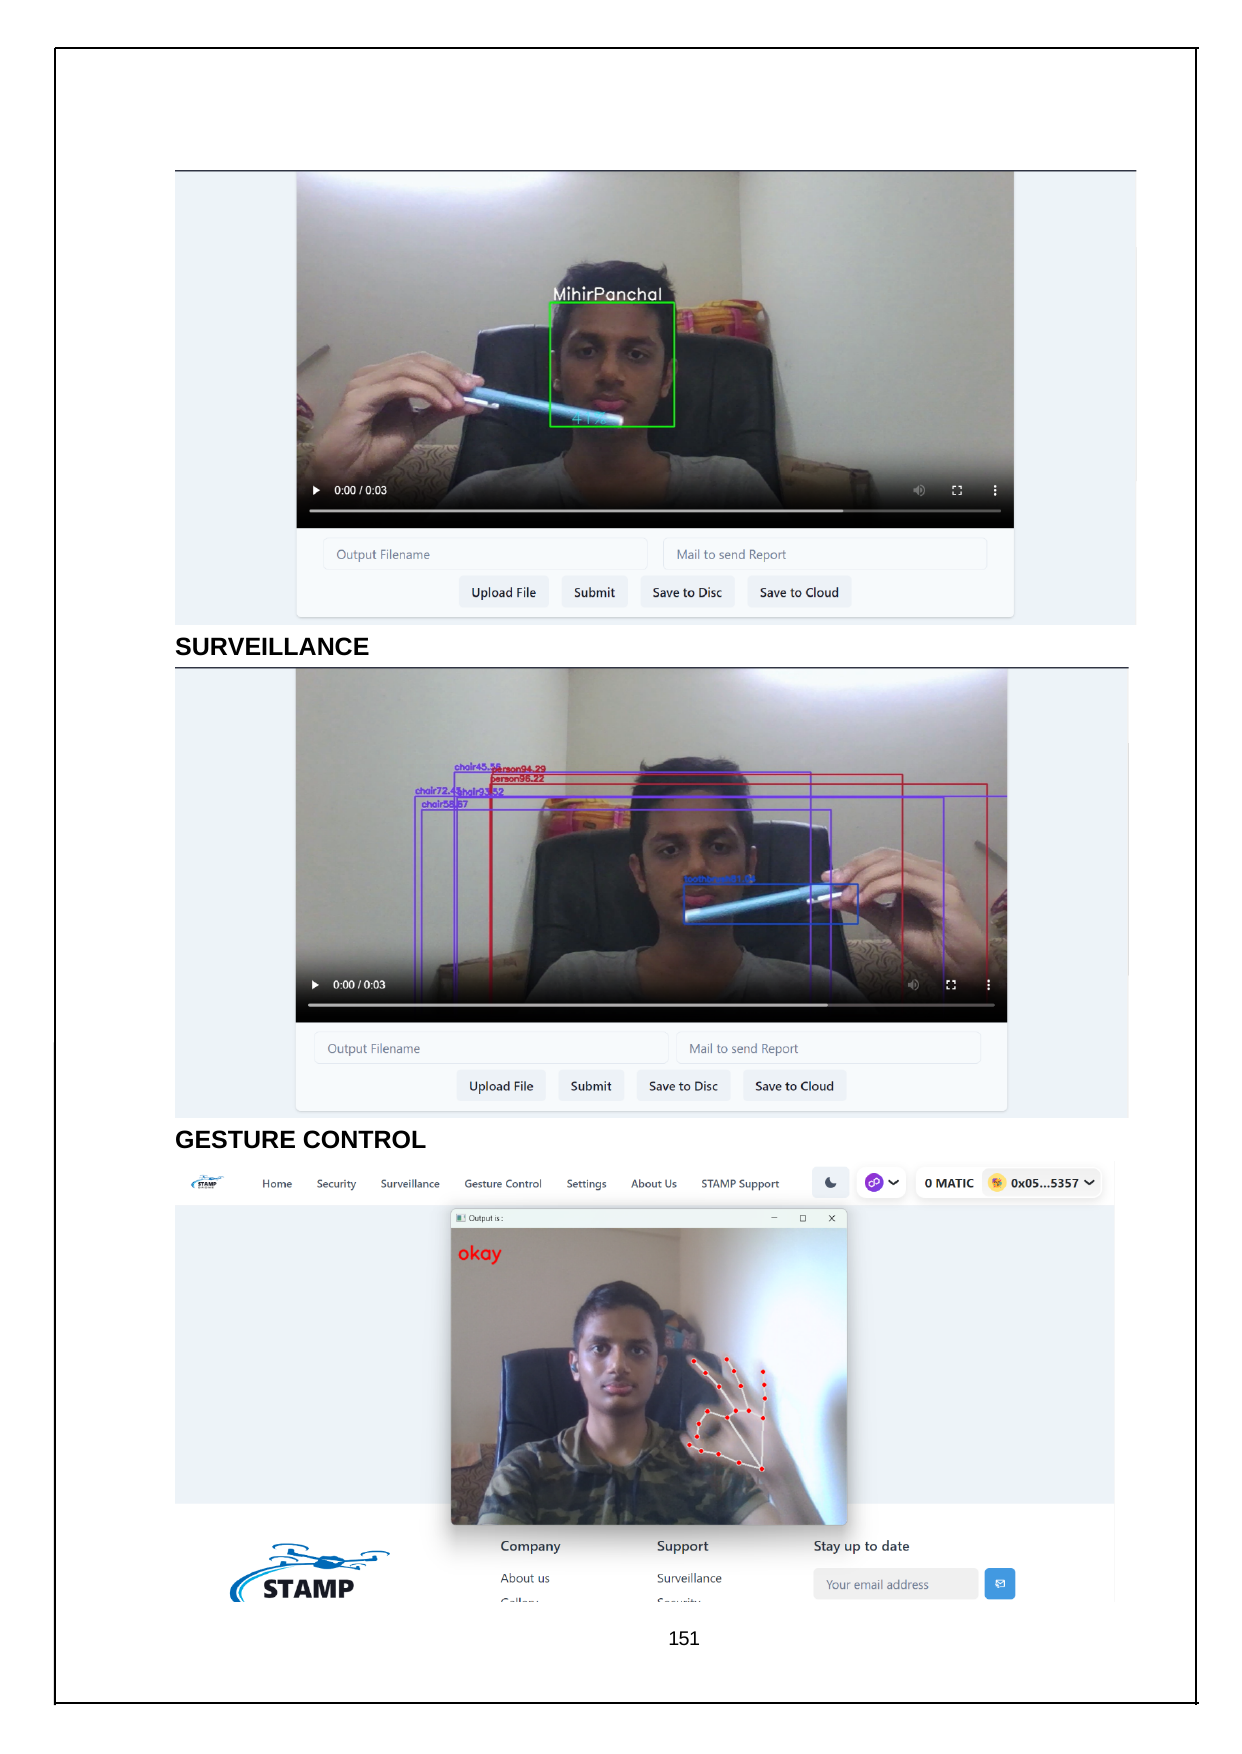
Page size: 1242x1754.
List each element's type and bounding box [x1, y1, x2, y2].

picture [175, 667, 1129, 1118]
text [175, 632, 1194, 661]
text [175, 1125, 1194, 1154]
picture [175, 170, 1137, 625]
picture [175, 1161, 1115, 1602]
